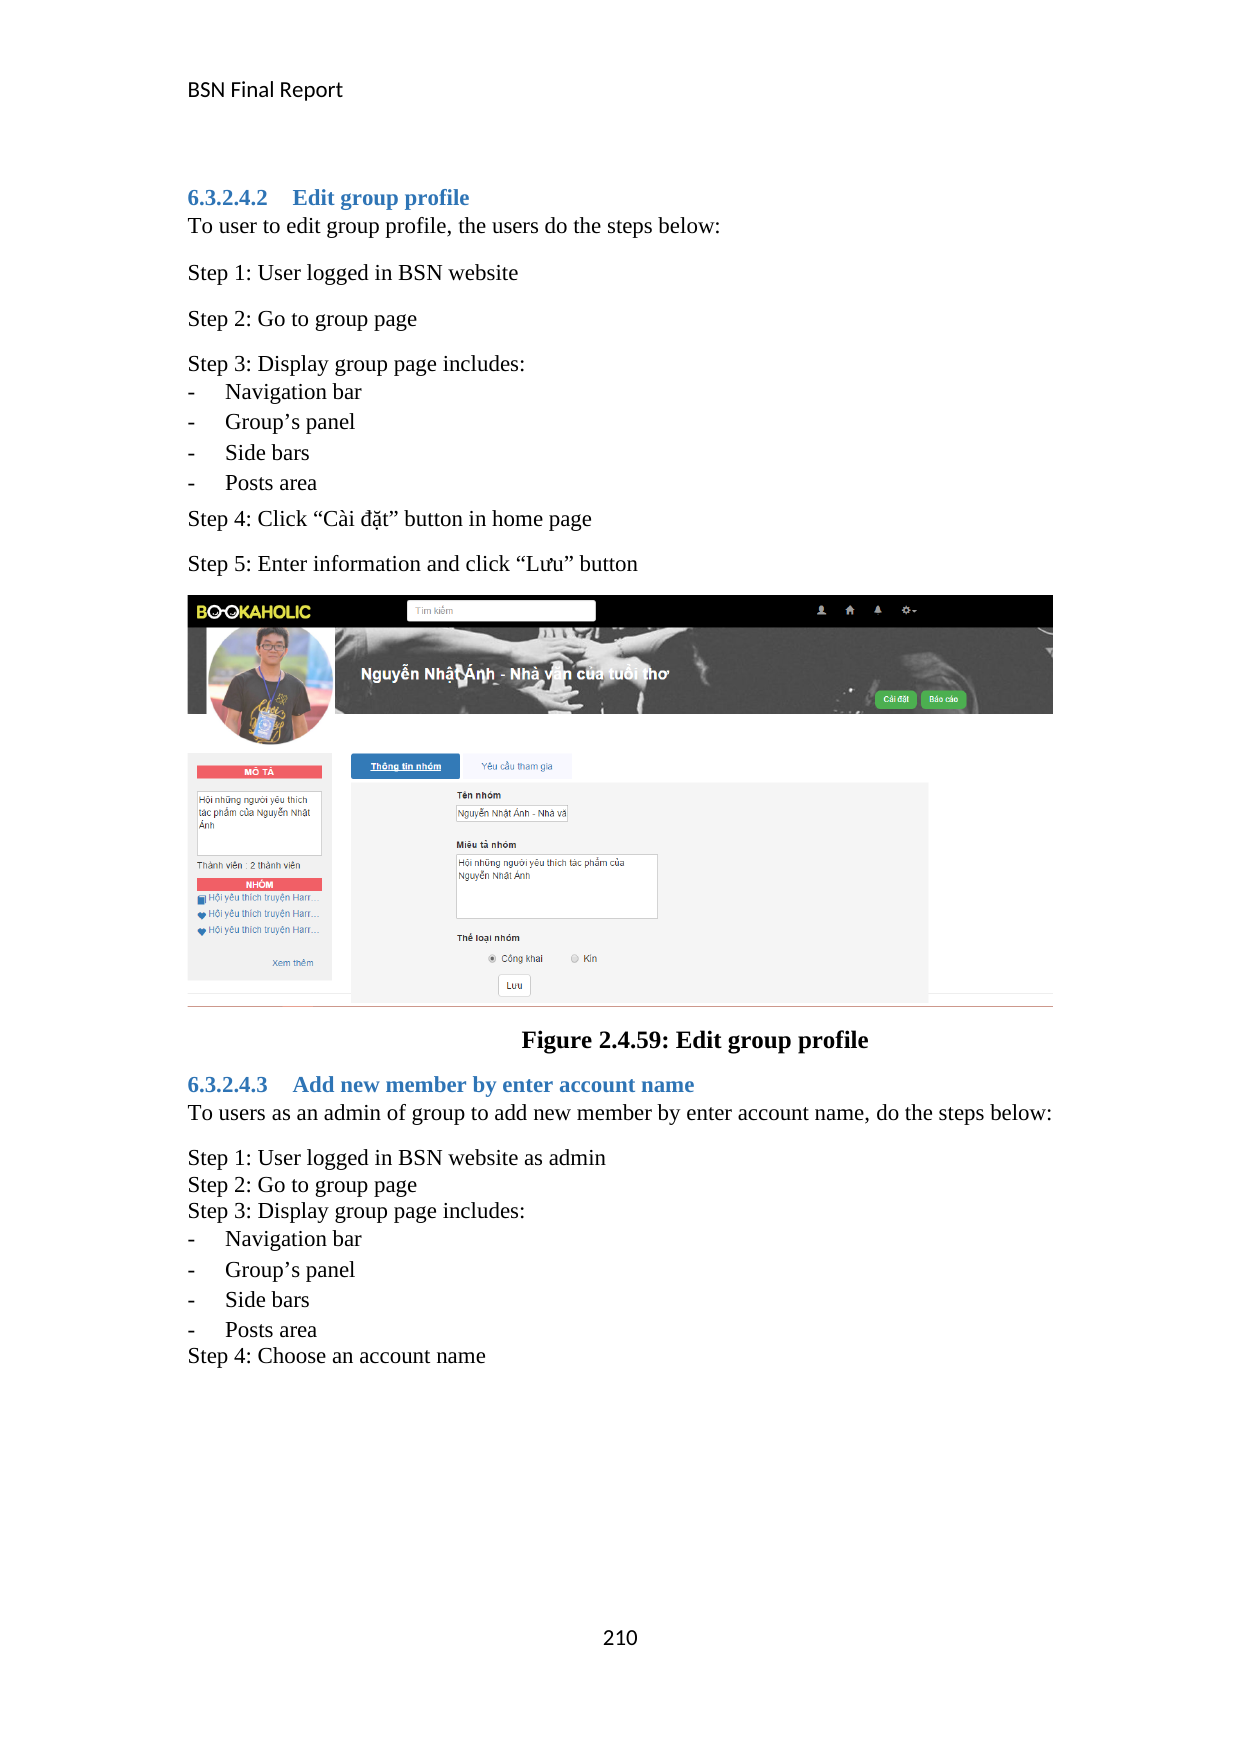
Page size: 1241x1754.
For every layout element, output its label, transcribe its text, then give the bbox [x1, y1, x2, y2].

text Step 1: User logged in BSN website [187, 259, 1053, 286]
text Step 5: Enter information and click “Lưu” button [187, 550, 1053, 577]
text Step 3: Display group page includes: [187, 350, 1053, 376]
picture [187, 595, 1053, 1007]
list Group’s panel [187, 1256, 1053, 1282]
subtitle Edit group profile [187, 184, 1053, 211]
list Posts area [187, 469, 1053, 495]
text Step 4: Click “Cài đặt” button in home page [187, 505, 1053, 532]
list Side bars [187, 1286, 1053, 1312]
list Posts area [187, 1316, 1053, 1342]
subtitle Add new member by enter account name [187, 1071, 1053, 1097]
text Step 1: User logged in BSN website as admin [187, 1144, 1053, 1171]
text Step 2: Go to group page [187, 304, 1053, 331]
text Step 4: Choose an account name [187, 1342, 1053, 1369]
list Group’s panel [187, 408, 1053, 435]
text To user to edit group profile, the users do the steps below: [187, 213, 1053, 239]
list Navigation bar [187, 378, 1053, 404]
list Side bars [187, 438, 1053, 465]
list Navigation bar [187, 1225, 1053, 1252]
text Step 2: Go to group page [187, 1171, 1053, 1197]
text Step 3: Display group page includes: [187, 1197, 1053, 1223]
text To users as an admin of group to add new member by enter account name, do the steps below: [187, 1099, 1053, 1126]
